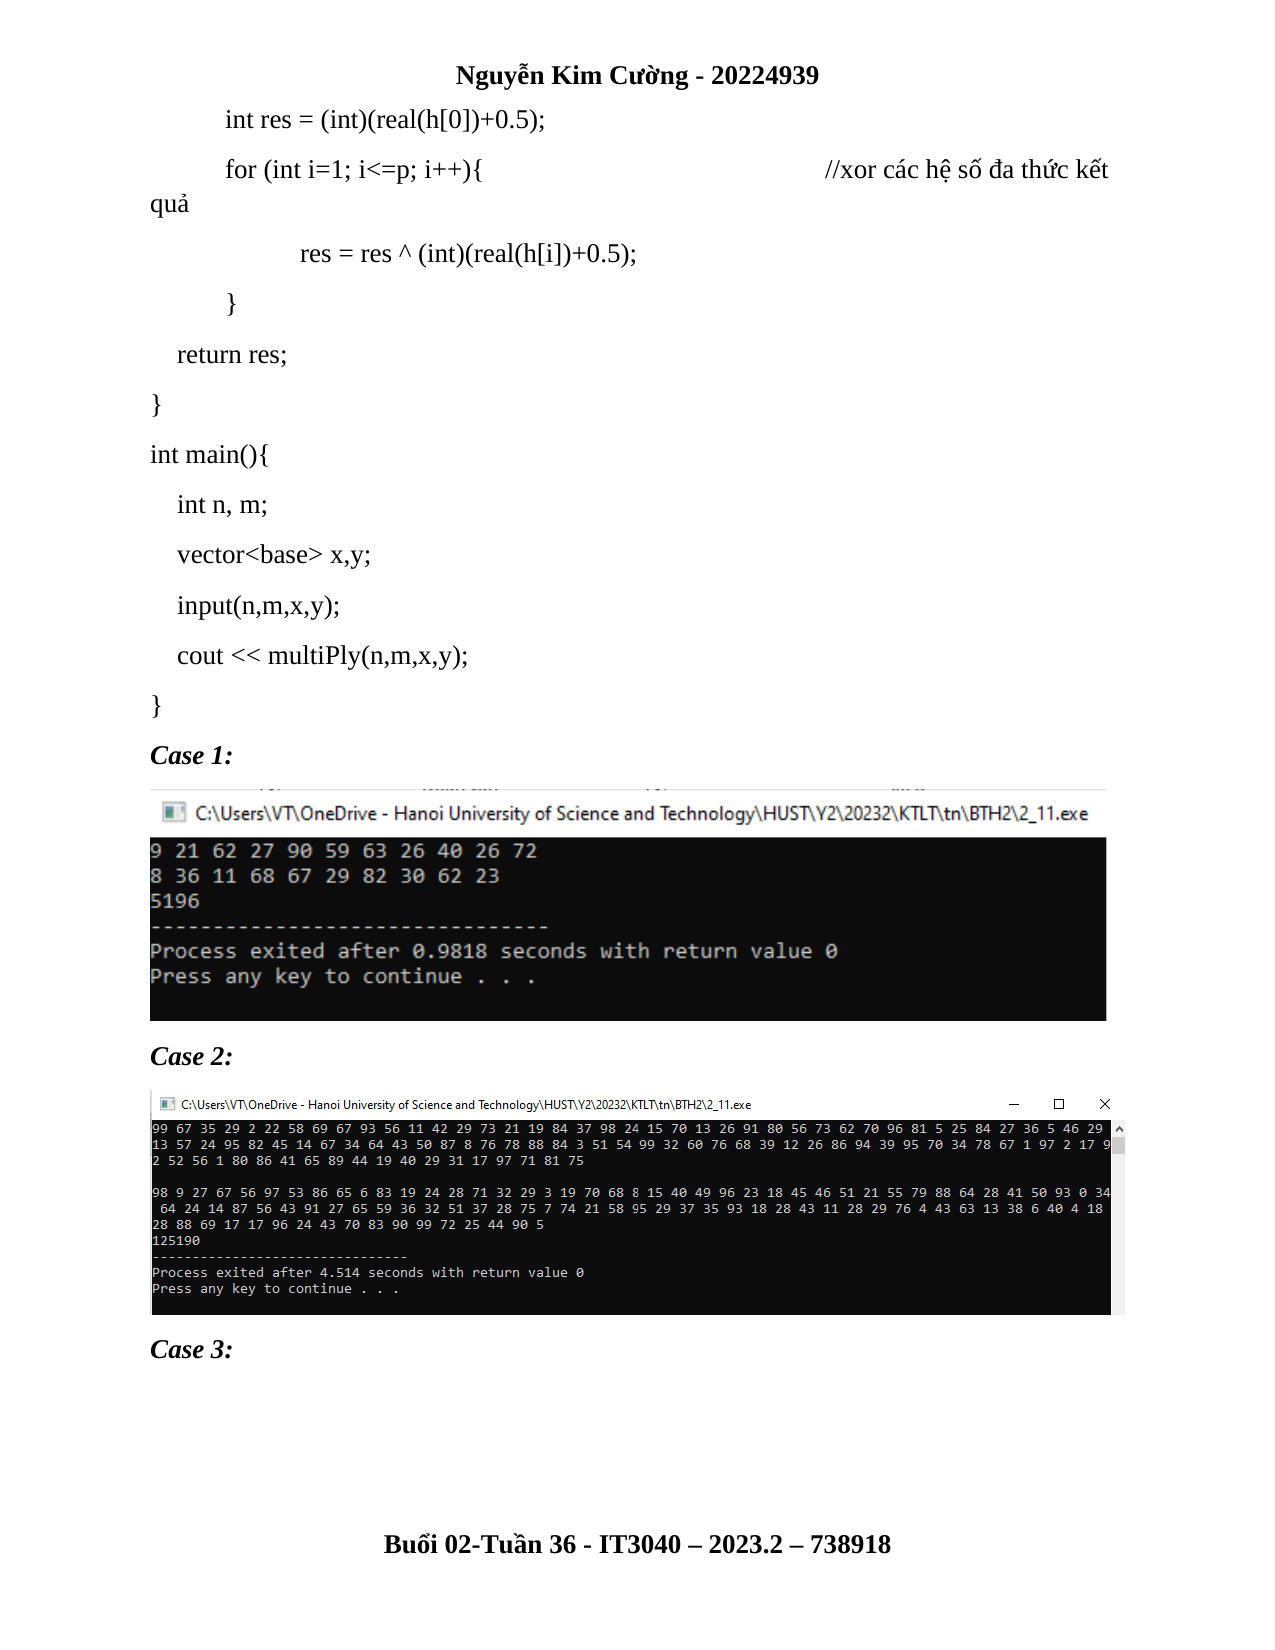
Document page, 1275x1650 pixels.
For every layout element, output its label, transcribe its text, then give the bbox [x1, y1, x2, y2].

text int n, m; [150, 488, 1125, 519]
text for (int i=1; i<=p; i++){ //xor các hệ số đa thức kết quả [150, 154, 1125, 218]
text input(n,m,x,y); [150, 589, 1125, 620]
picture [150, 789, 1107, 1021]
text } [150, 288, 1125, 319]
text cout << multiPly(n,m,x,y); [150, 639, 1125, 670]
picture [150, 1090, 1125, 1315]
text Case 2: [150, 1040, 1125, 1071]
text Case 3: [150, 1333, 1125, 1365]
text int main(){ [150, 438, 1125, 469]
text vector<base> x,y; [150, 539, 1125, 570]
text int res = (int)(real(h[0])+0.5); [150, 103, 1125, 134]
text } [150, 689, 1125, 720]
text return res; [150, 338, 1125, 369]
text } [150, 388, 1125, 419]
text res = res ^ (int)(real(h[i])+0.5); [150, 237, 1125, 268]
text Case 1: [150, 739, 1125, 771]
